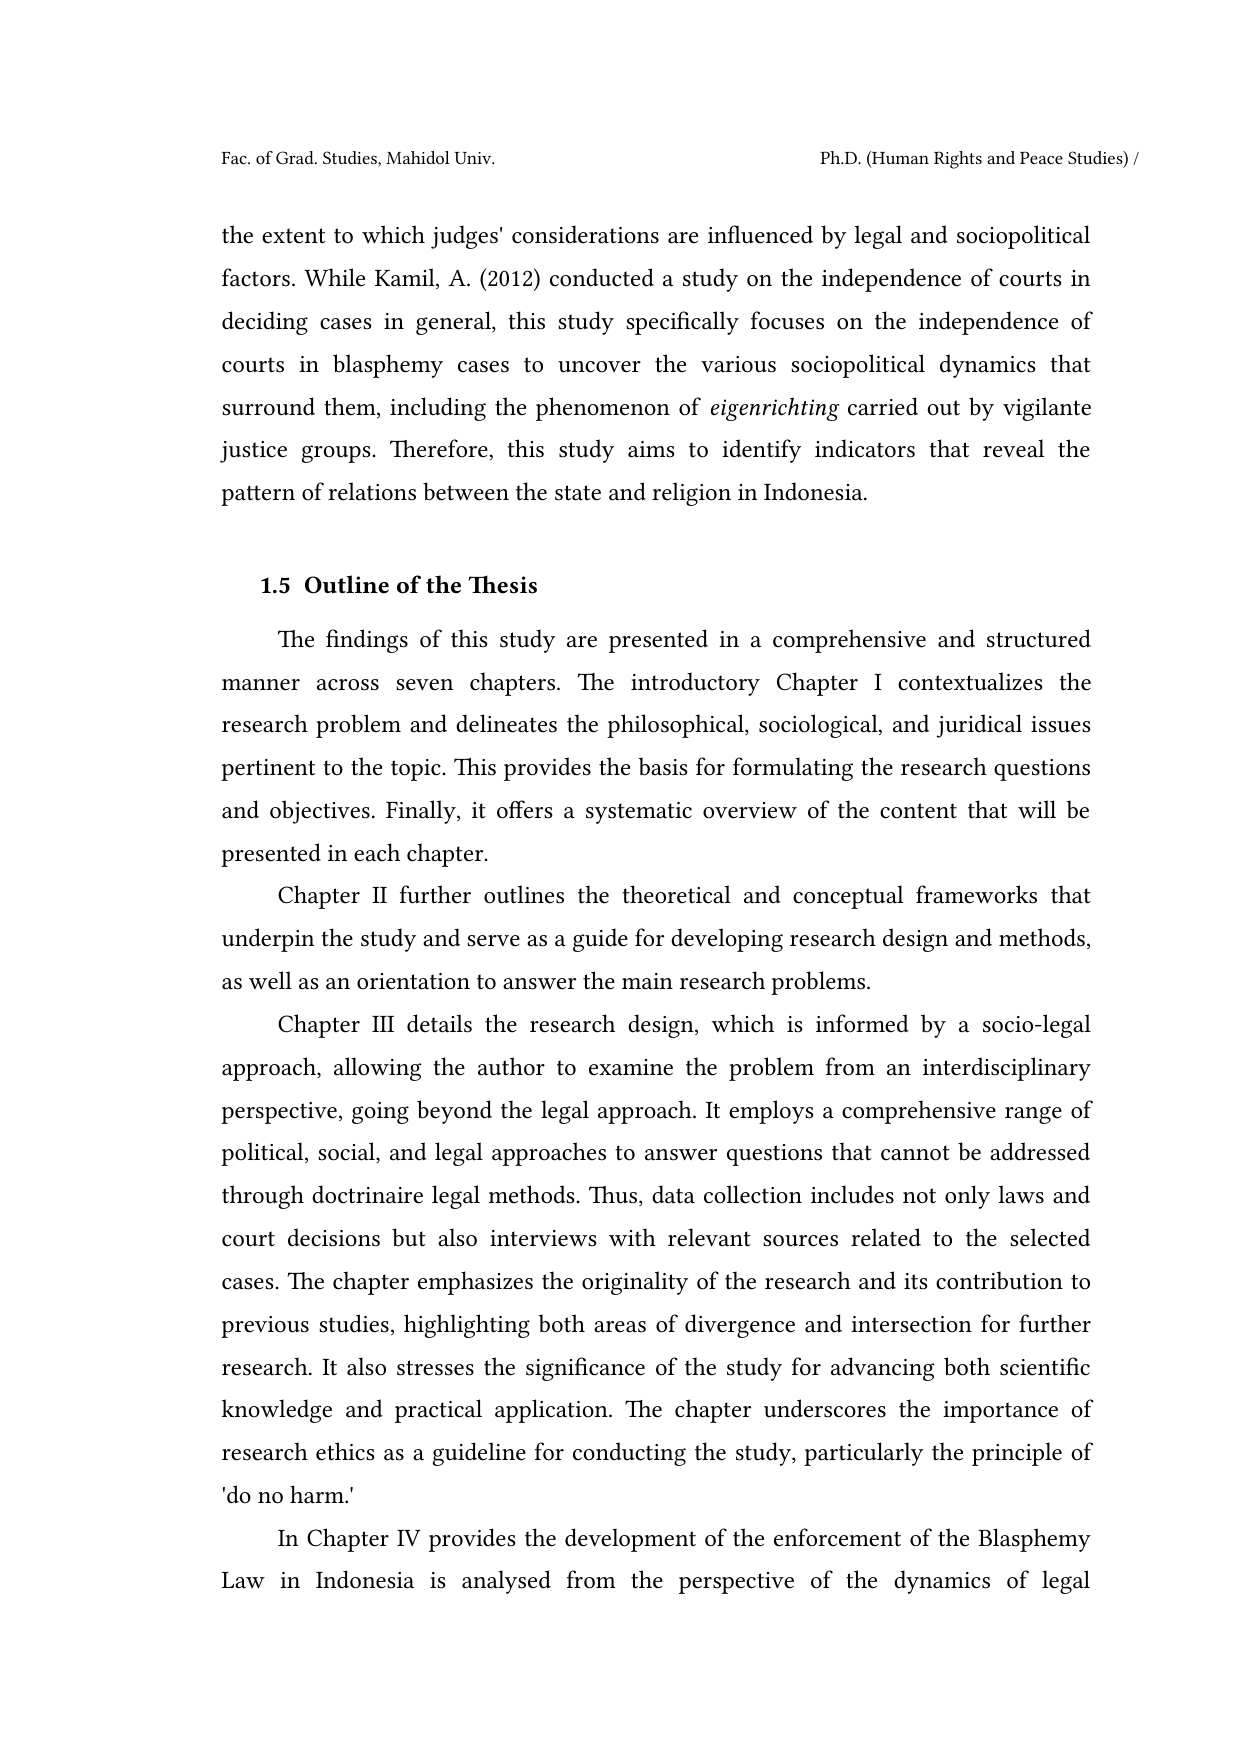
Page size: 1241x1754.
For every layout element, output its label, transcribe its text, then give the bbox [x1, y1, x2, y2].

text Chapter III details the research design, which is informed by a socio-legal approach, allowing the author to examine the problem from an interdisciplinary perspective, going beyond the legal approach. It employs a comprehensive range of political, social, and legal approaches to answer questions that cannot be addressed through doctrinaire legal methods. Thus, data collection includes not only laws and court decisions but also interviews with relevant sources related to the selected cases. The chapter emphasizes the originality of the research and its contribution to previous studies, highlighting both areas of divergence and intersection for further research. It also stresses the significance of the study for advancing both scientific knowledge and practical application. The chapter underscores the importance of research ethics as a guideline for conducting the study, particularly the principle of 'do no harm.' [221, 1010, 1092, 1509]
text The findings of this study are presented in a comprehensive and structured manner across seven chapters. The introductory Chapter I contextualizes the research problem and delineates the philosophical, sociological, and juridical issues pertinent to the topic. This provides the basis for formulating the research questions and objectives. Finally, it offers a systematic overview of the content that will be presented in each chapter. [221, 625, 1092, 867]
subtitle Outline of the Thesis [259, 571, 1092, 600]
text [221, 221, 1092, 507]
text Chapter II further outlines the theoretical and conceptual frameworks that underpin the study and serve as a guide for developing research design and methods, as well as an orientation to answer the main research problems. [221, 882, 1092, 996]
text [221, 1524, 1092, 1595]
